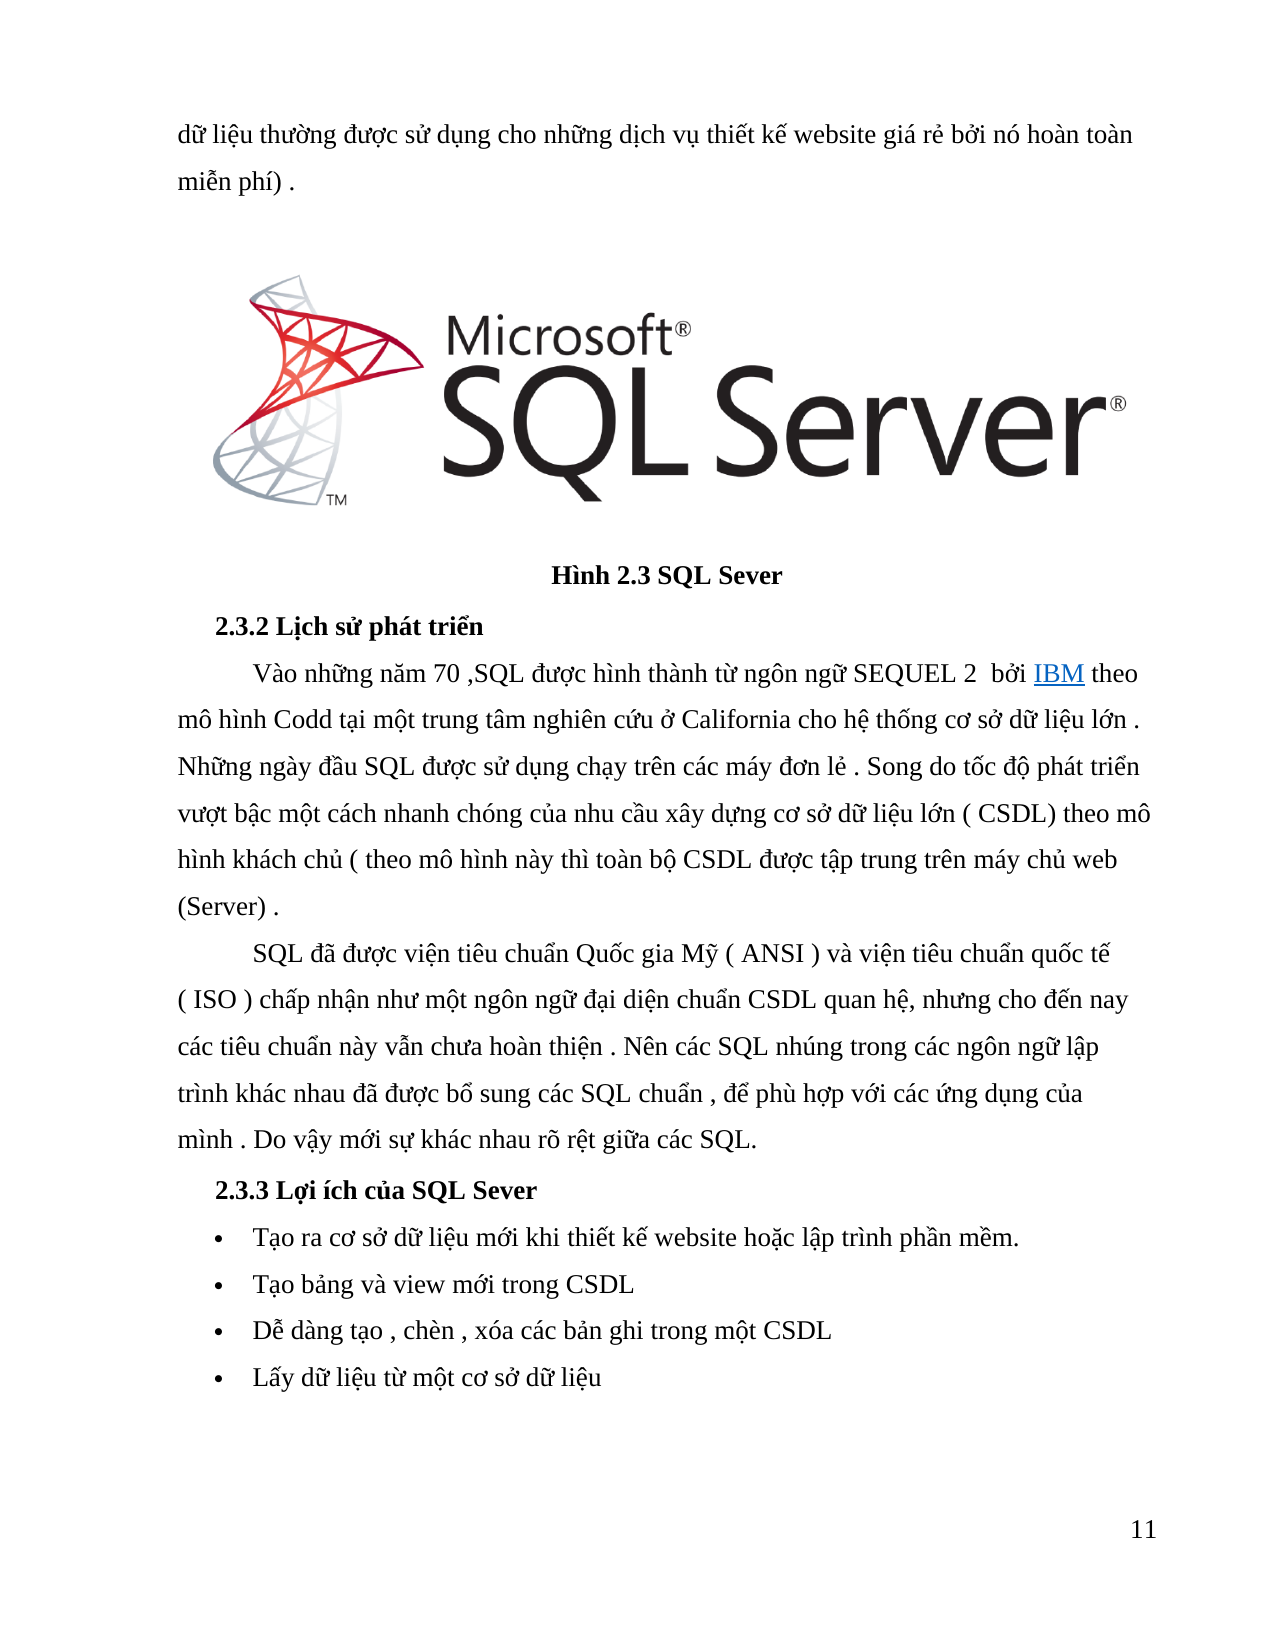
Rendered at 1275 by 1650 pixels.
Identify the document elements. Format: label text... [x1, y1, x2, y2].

subtitle 2.3.2 Lịch sử phát triển [215, 610, 1157, 641]
list Tạo bảng và view mới trong CSDL [215, 1268, 1157, 1299]
picture [192, 211, 1142, 560]
text SQL đã được viện tiêu chuẩn Quốc gia Mỹ ( ANSI ) và viện tiêu chuẩn quốc tế ( ISO ) chấp nhận như một ngôn ngữ đại diện chuẩn CSDL quan hệ, nhưng cho đến nay các tiêu chuẩn này vẫn chưa hoàn thiện . Nên các SQL nhúng trong các ngôn ngữ lập trình khác nhau đã được bổ sung các SQL chuẩn , để phù hợp với các ứng dụng của mình . Do vậy mới sự khác nhau rõ rệt giữa các SQL. [177, 937, 1157, 1155]
text Vào những năm 70 ,SQL được hình thành từ ngôn ngữ SEQUEL 2 bởi IBM theo mô hình Codd tại một trung tâm nghiên cứu ở California cho hệ thống cơ sở dữ liệu lớn . Những ngày đầu SQL được sử dụng chạy trên các máy đơn lẻ . Song do tốc độ phát triển vượt bậc một cách nhanh chóng của nhu cầu xây dựng cơ sở dữ liệu lớn ( CSDL) theo mô hình khách chủ ( theo mô hình này thì toàn bộ CSDL được tập trung trên máy chủ web (Server) . [177, 657, 1157, 921]
list Dễ dàng tạo , chèn , xóa các bản ghi trong một CSDL [215, 1314, 1157, 1346]
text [177, 118, 1157, 196]
text Hình 2.3 SQL Sever [177, 559, 1157, 591]
subtitle 2.3.3 Lợi ích của SQL Sever [215, 1174, 1157, 1206]
list Tạo ra cơ sở dữ liệu mới khi thiết kế website hoặc lập trình phần mềm. [215, 1221, 1157, 1252]
list Lấy dữ liệu từ một cơ sở dữ liệu [215, 1361, 1157, 1392]
